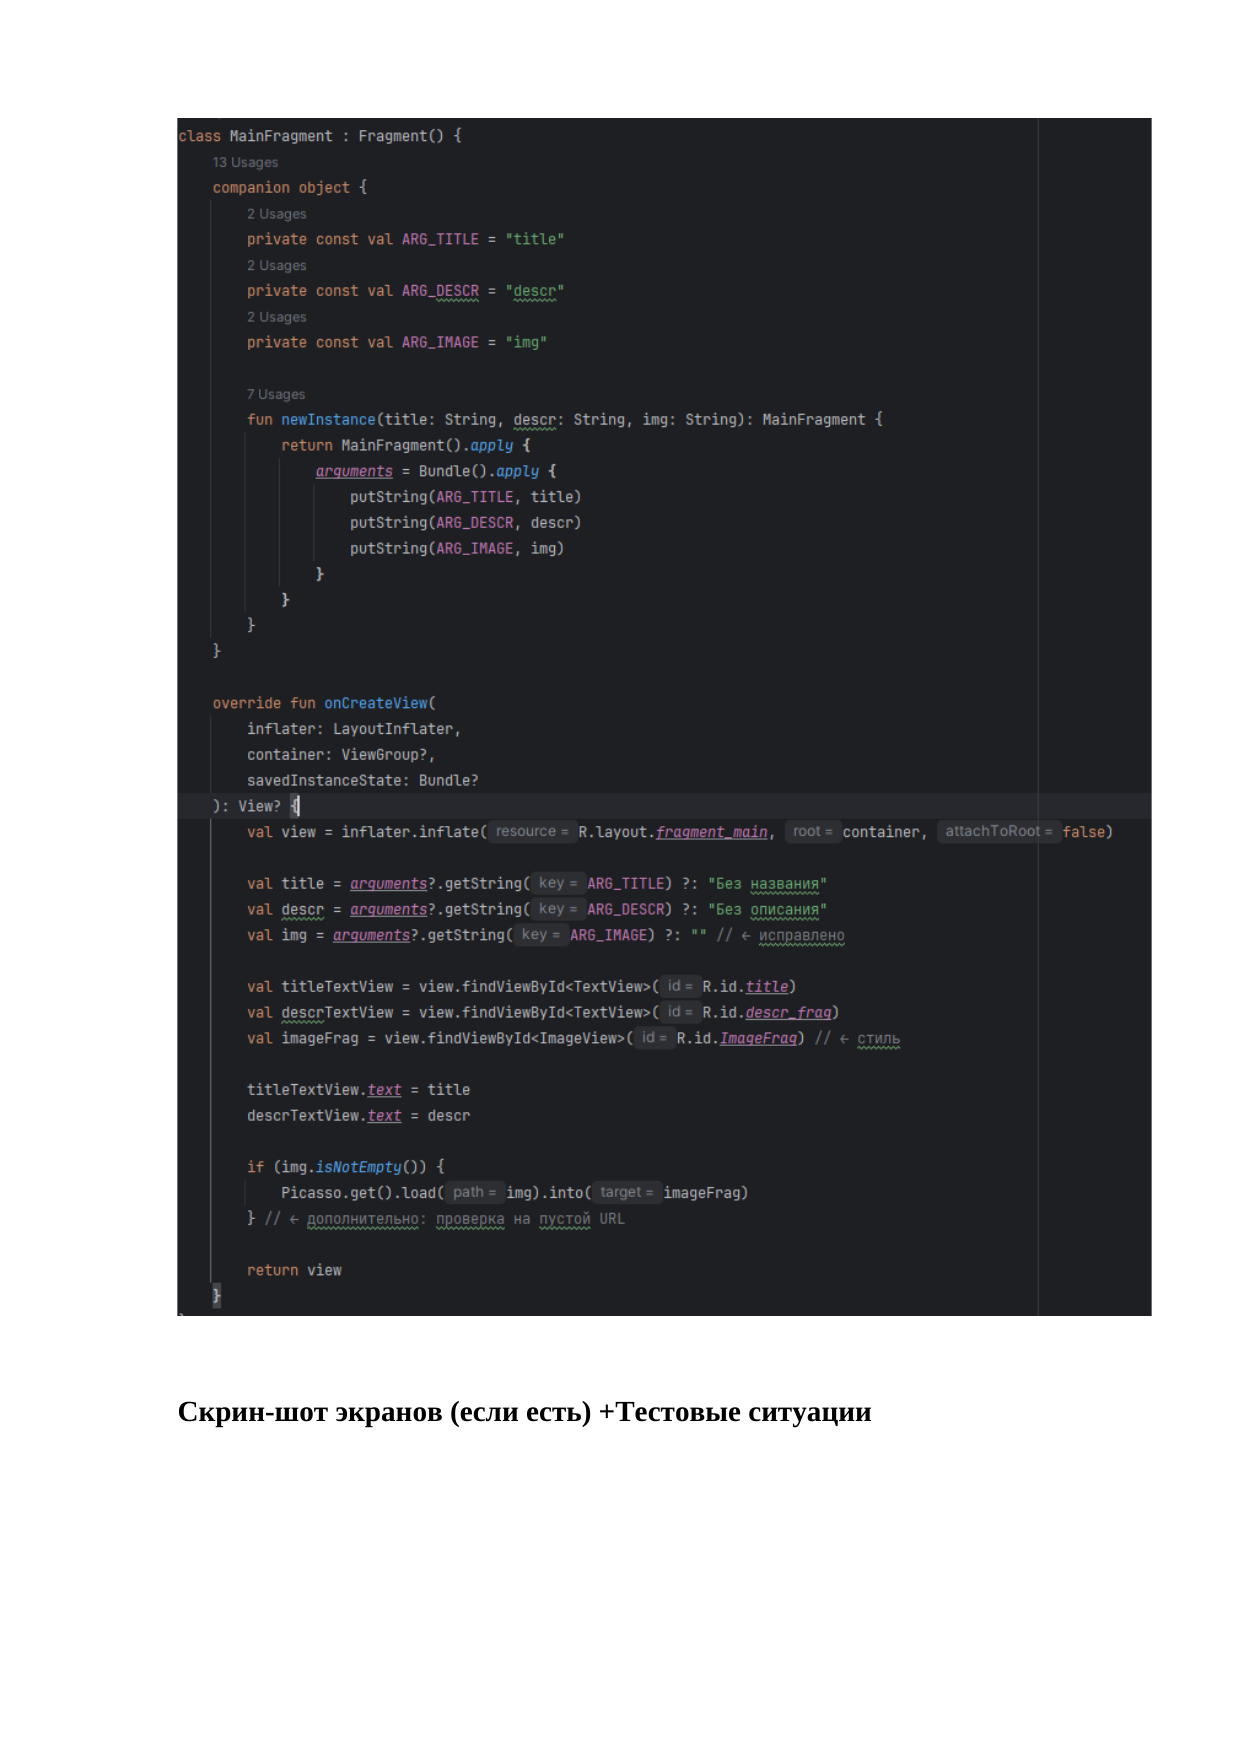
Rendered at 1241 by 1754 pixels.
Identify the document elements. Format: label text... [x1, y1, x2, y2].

text Скрин-шот экранов (если есть) +Тестовые ситуации [177, 1394, 1152, 1427]
picture [177, 118, 1152, 1316]
